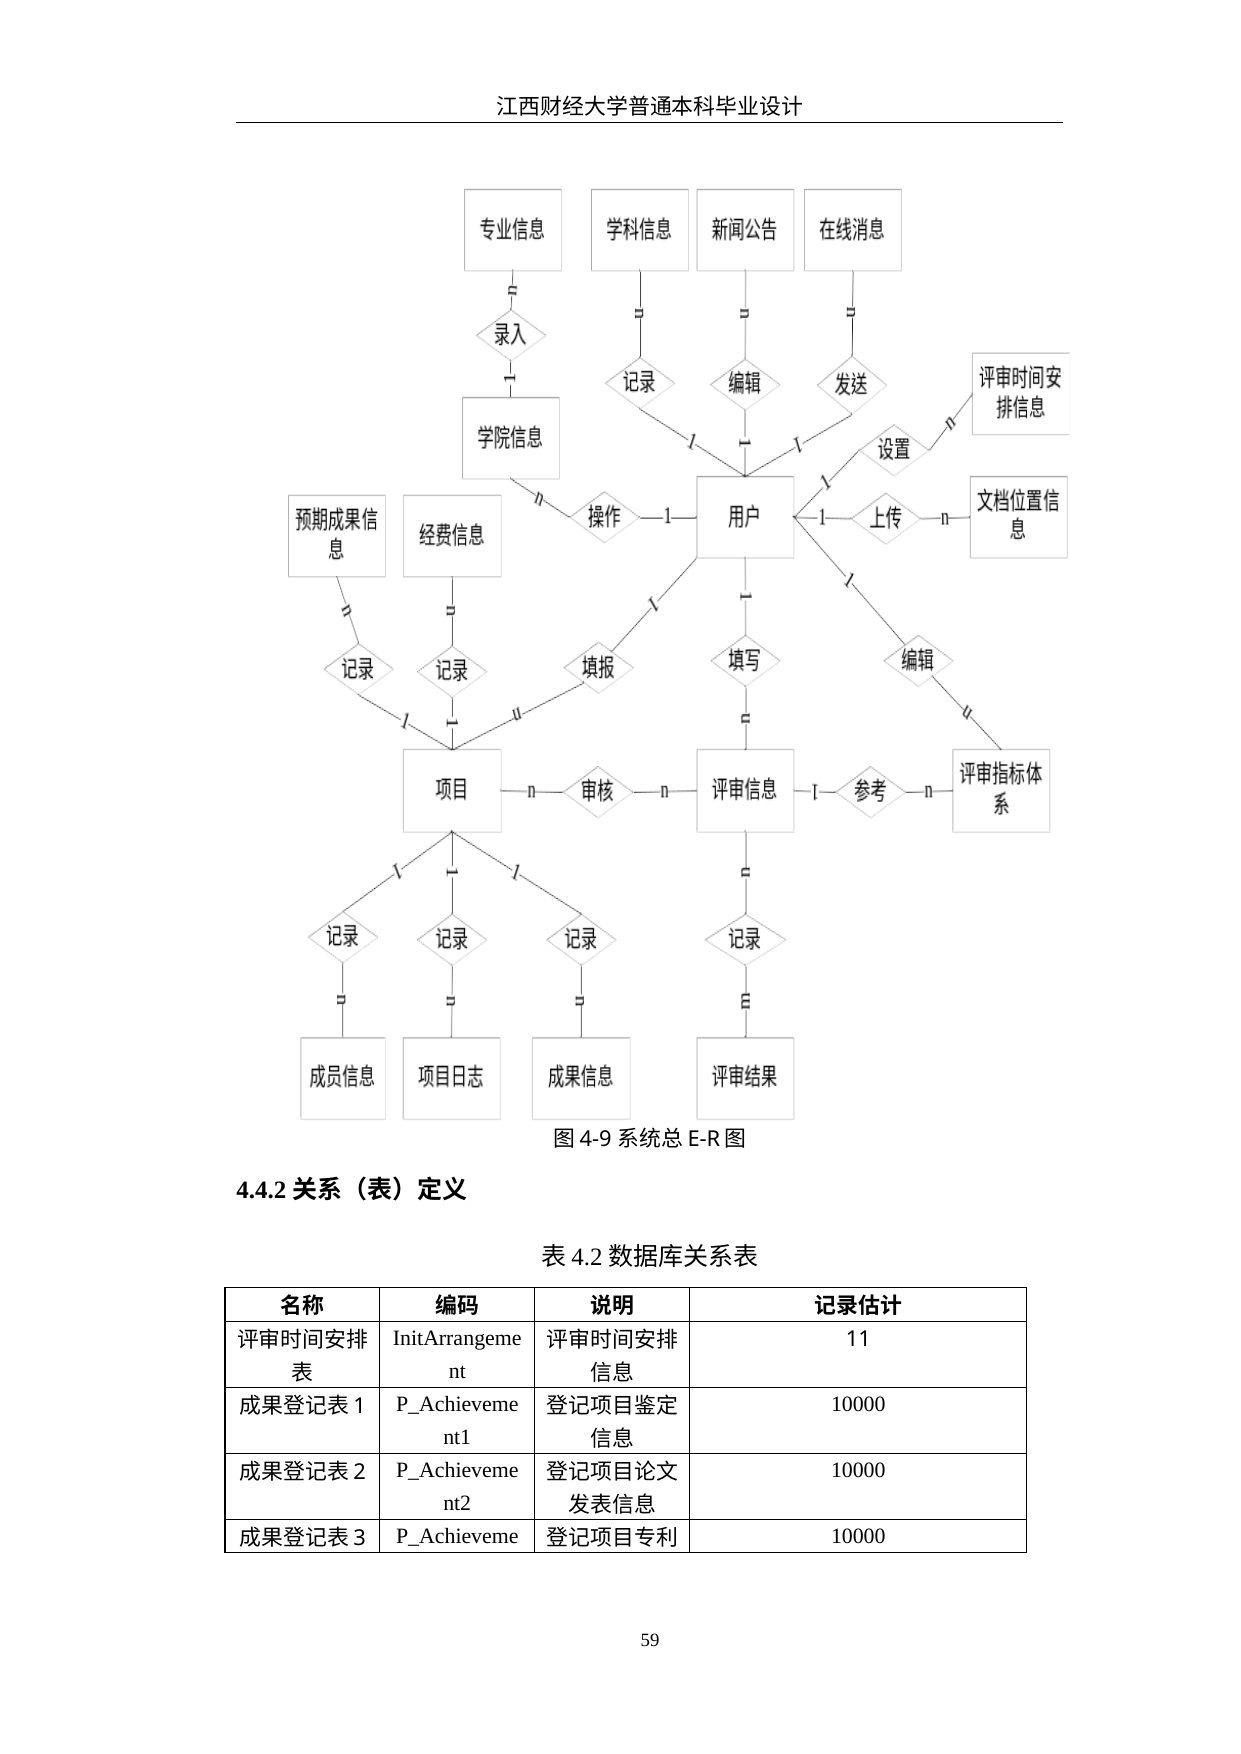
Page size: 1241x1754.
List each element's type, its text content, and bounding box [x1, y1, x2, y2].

table_cell 成果登记表2 [226, 1454, 379, 1519]
table_cell 登记项目鉴定信息 [535, 1388, 689, 1453]
table_cell 10000 [690, 1454, 1026, 1519]
table_cell 登记项目论文发表信息 [535, 1454, 689, 1519]
table_cell P_Achievement1 [380, 1388, 534, 1453]
table_cell 10000 [690, 1520, 1026, 1552]
table_cell P_Achievement2 [380, 1454, 534, 1519]
table_cell InitArrangement [380, 1322, 534, 1387]
table_cell 成果登记表3 [226, 1520, 379, 1552]
table_header 说明 [535, 1288, 689, 1321]
table_cell 评审时间安排表 [226, 1322, 379, 1387]
table_cell 登记项目专利信息 [535, 1520, 689, 1552]
table_cell 成果登记表1 [226, 1388, 379, 1453]
text 图4-9 系统总E-R图 [236, 187, 1063, 1153]
table_cell P_Achievement3 [380, 1520, 534, 1552]
table_header 编码 [380, 1288, 534, 1321]
table_header 名称 [226, 1288, 379, 1321]
text 表4.2 数据库关系表 [236, 1222, 1063, 1287]
table_cell 10000 [690, 1388, 1026, 1453]
table_cell 11 [690, 1322, 1026, 1387]
subtitle 4.4.2 关系（表）定义 [236, 1155, 1063, 1220]
table_header 记录估计 [690, 1288, 1026, 1321]
table_cell 评审时间安排信息 [535, 1322, 689, 1387]
